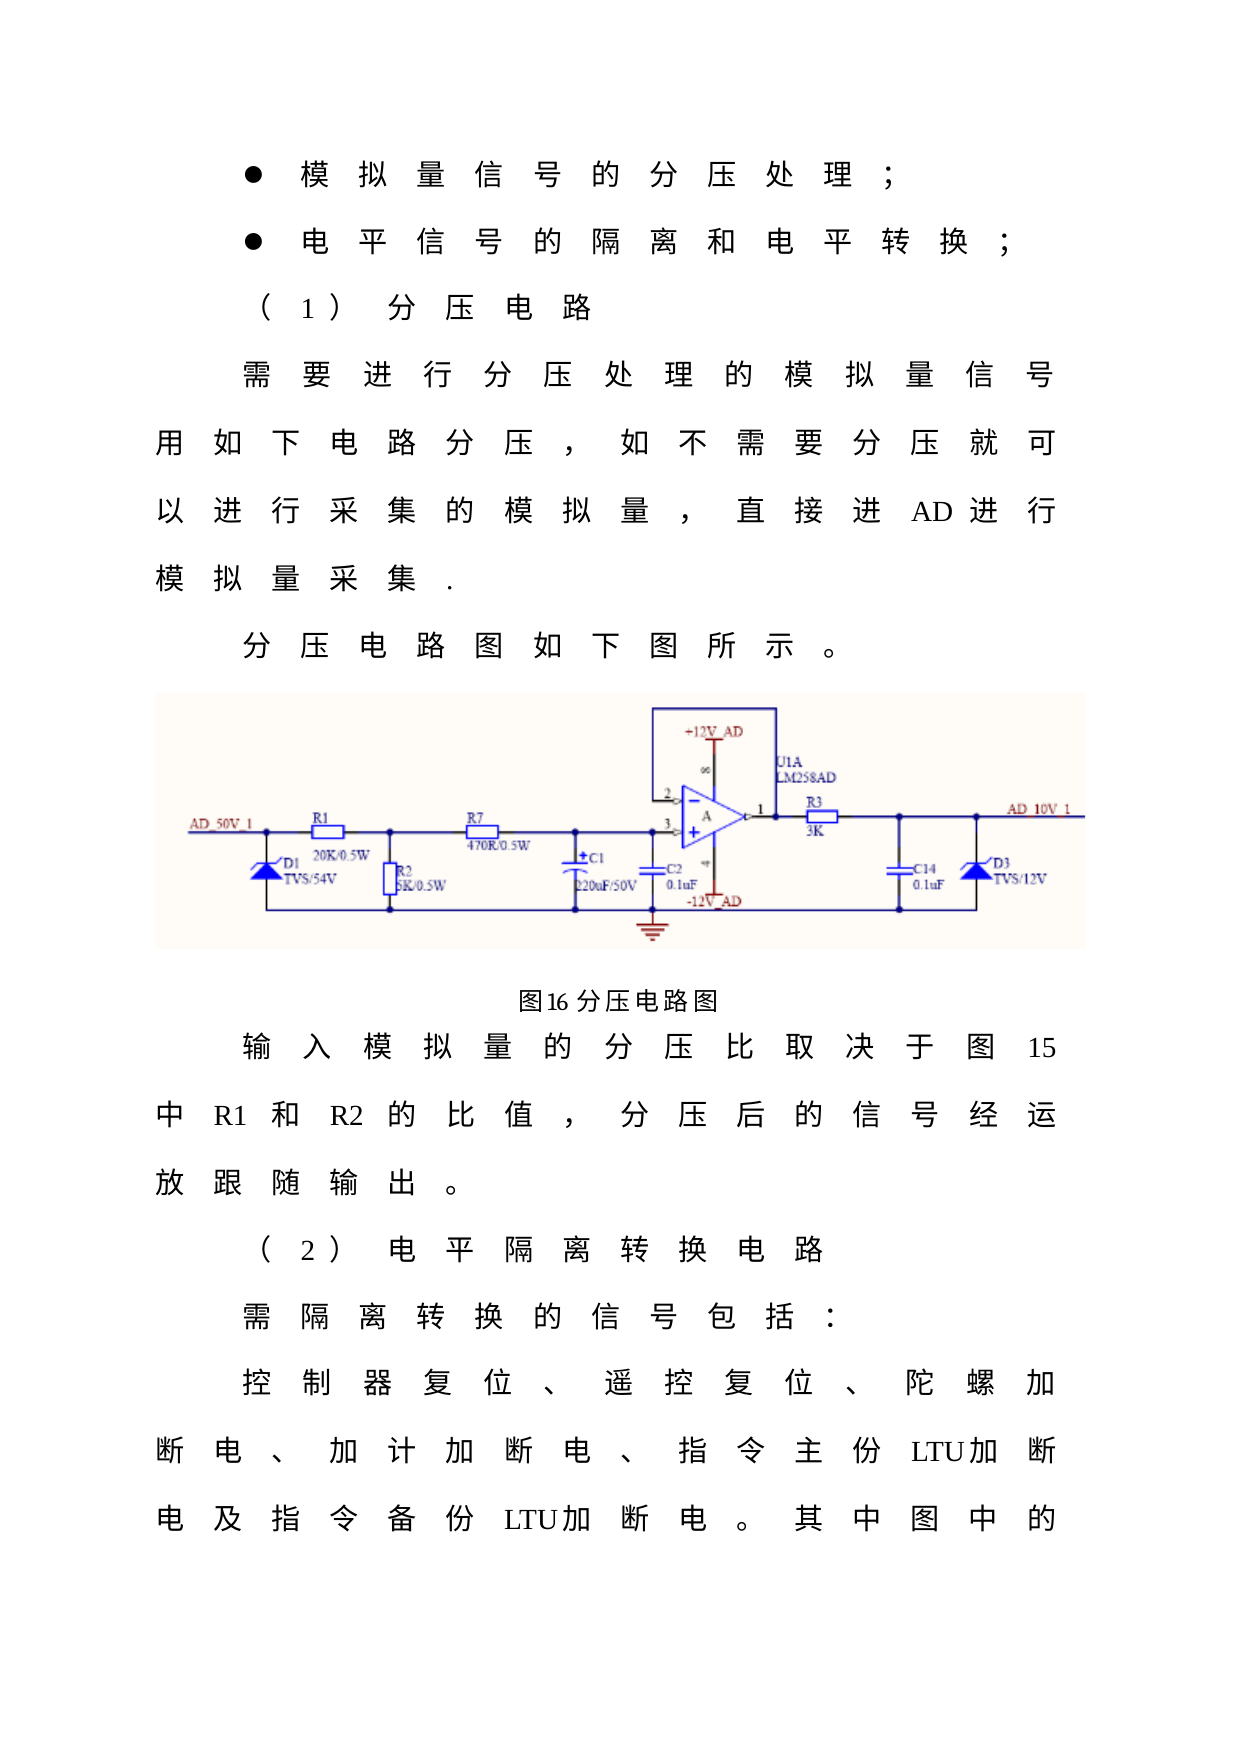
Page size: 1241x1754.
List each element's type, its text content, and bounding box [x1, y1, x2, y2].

text 分压电路图如下图所示。 [213, 621, 1085, 666]
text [155, 1358, 1085, 1540]
text （2）电平隔离转换电路 [155, 1225, 1085, 1270]
list 模拟量信号的分压处理； [213, 150, 1085, 196]
text 需隔离转换的信号包括： [155, 1292, 1085, 1337]
text （1）分压电路 [155, 283, 1085, 329]
text 图16分压电路图 [155, 977, 1085, 1022]
text 需要进行分压处理的模拟量信号用如下电路分压，如不需要分压就可以进行采集的模拟量，直接进AD进行模拟量采集. [155, 350, 1085, 600]
list 电平信号的隔离和电平转换； [213, 217, 1085, 262]
text 输入模拟量的分压比取决于图15中R1和R2的比值，分压后的信号经运放跟随输出。 [155, 1022, 1085, 1204]
